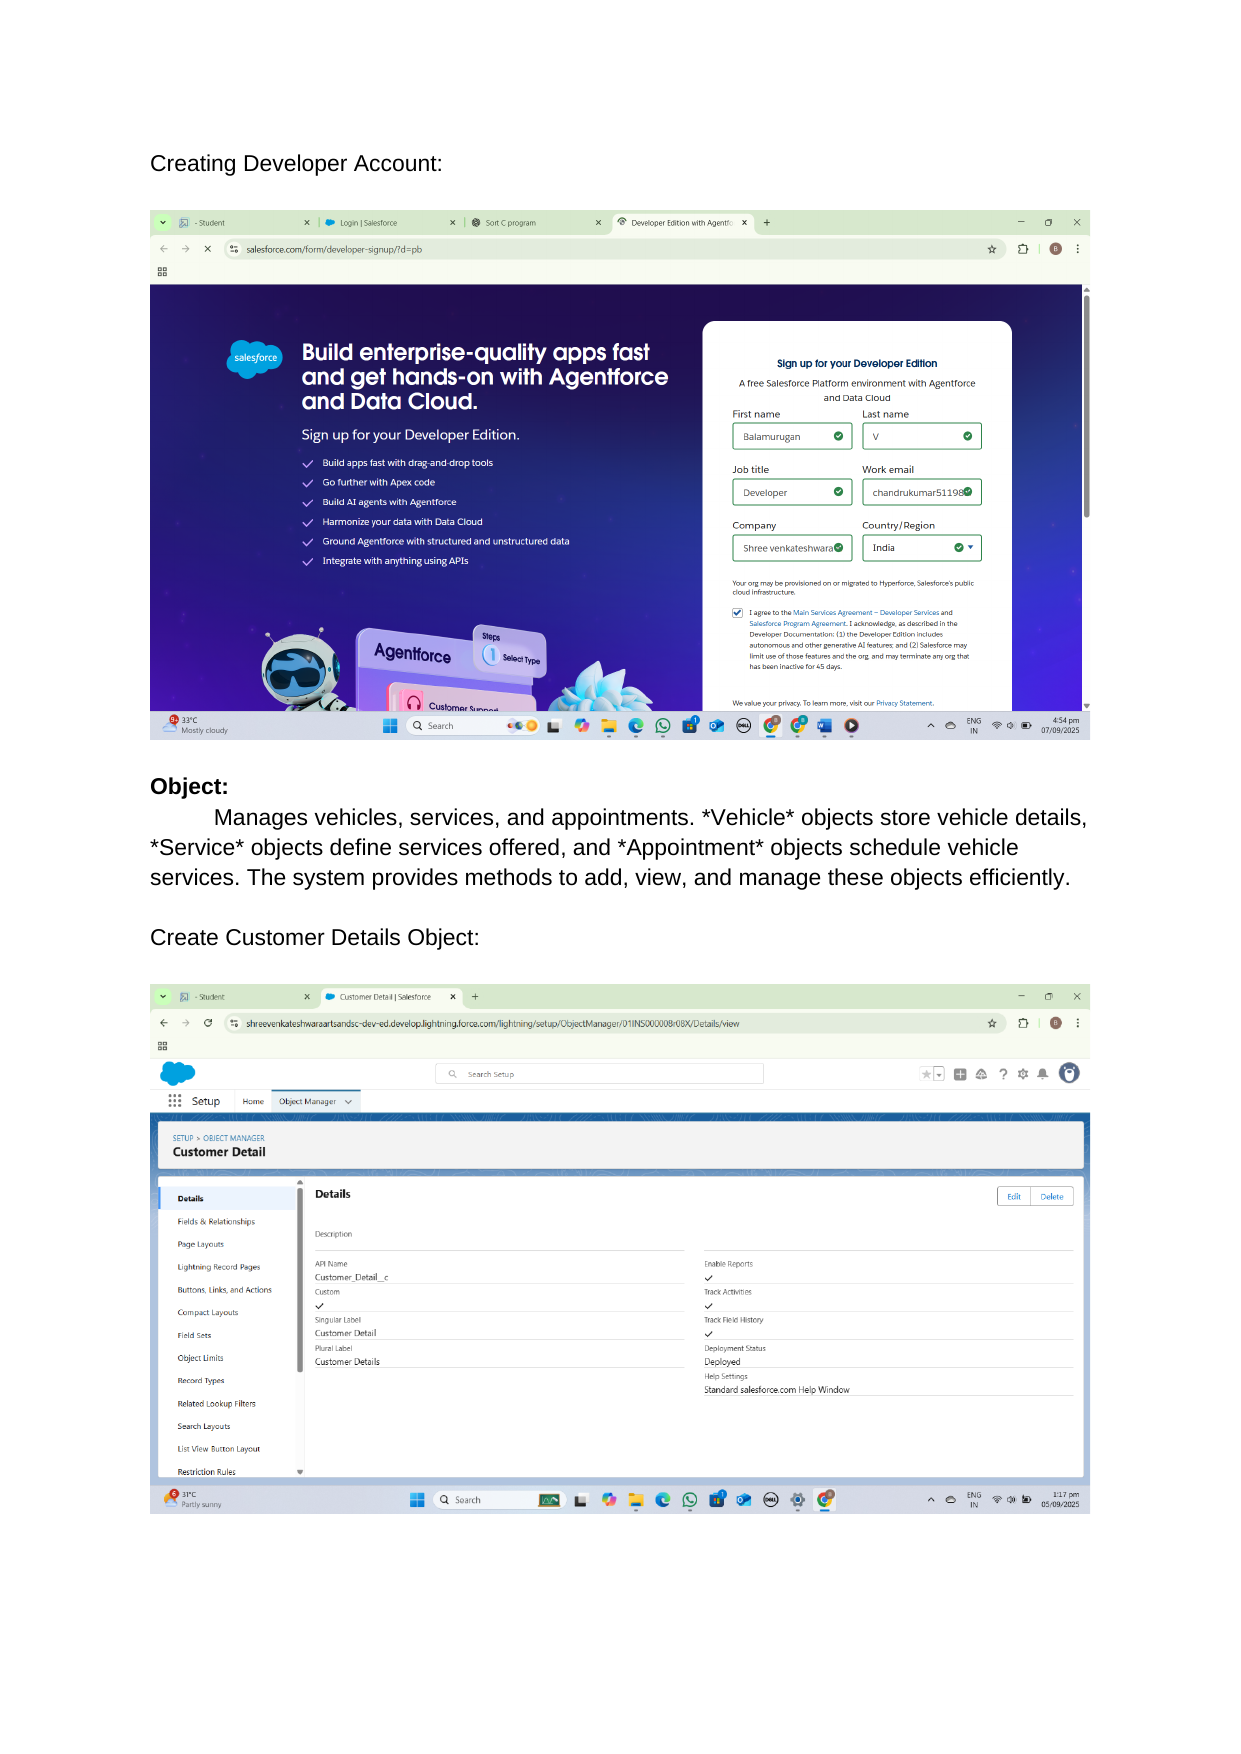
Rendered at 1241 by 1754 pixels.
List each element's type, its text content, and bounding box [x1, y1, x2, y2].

text Create Customer Details Object: [150, 924, 1090, 951]
picture [150, 984, 1091, 1514]
text Object: [150, 773, 1090, 800]
text Creating Developer Account: [150, 150, 1090, 176]
text Manages vehicles, services, and appointments. *Vehicle* objects store vehicle details, *Service* objects define services offered, and *Appointment* objects schedule vehicle services. The system provides methods to add, view, and manage these objects efficiently. [150, 803, 1090, 890]
picture [150, 210, 1091, 740]
